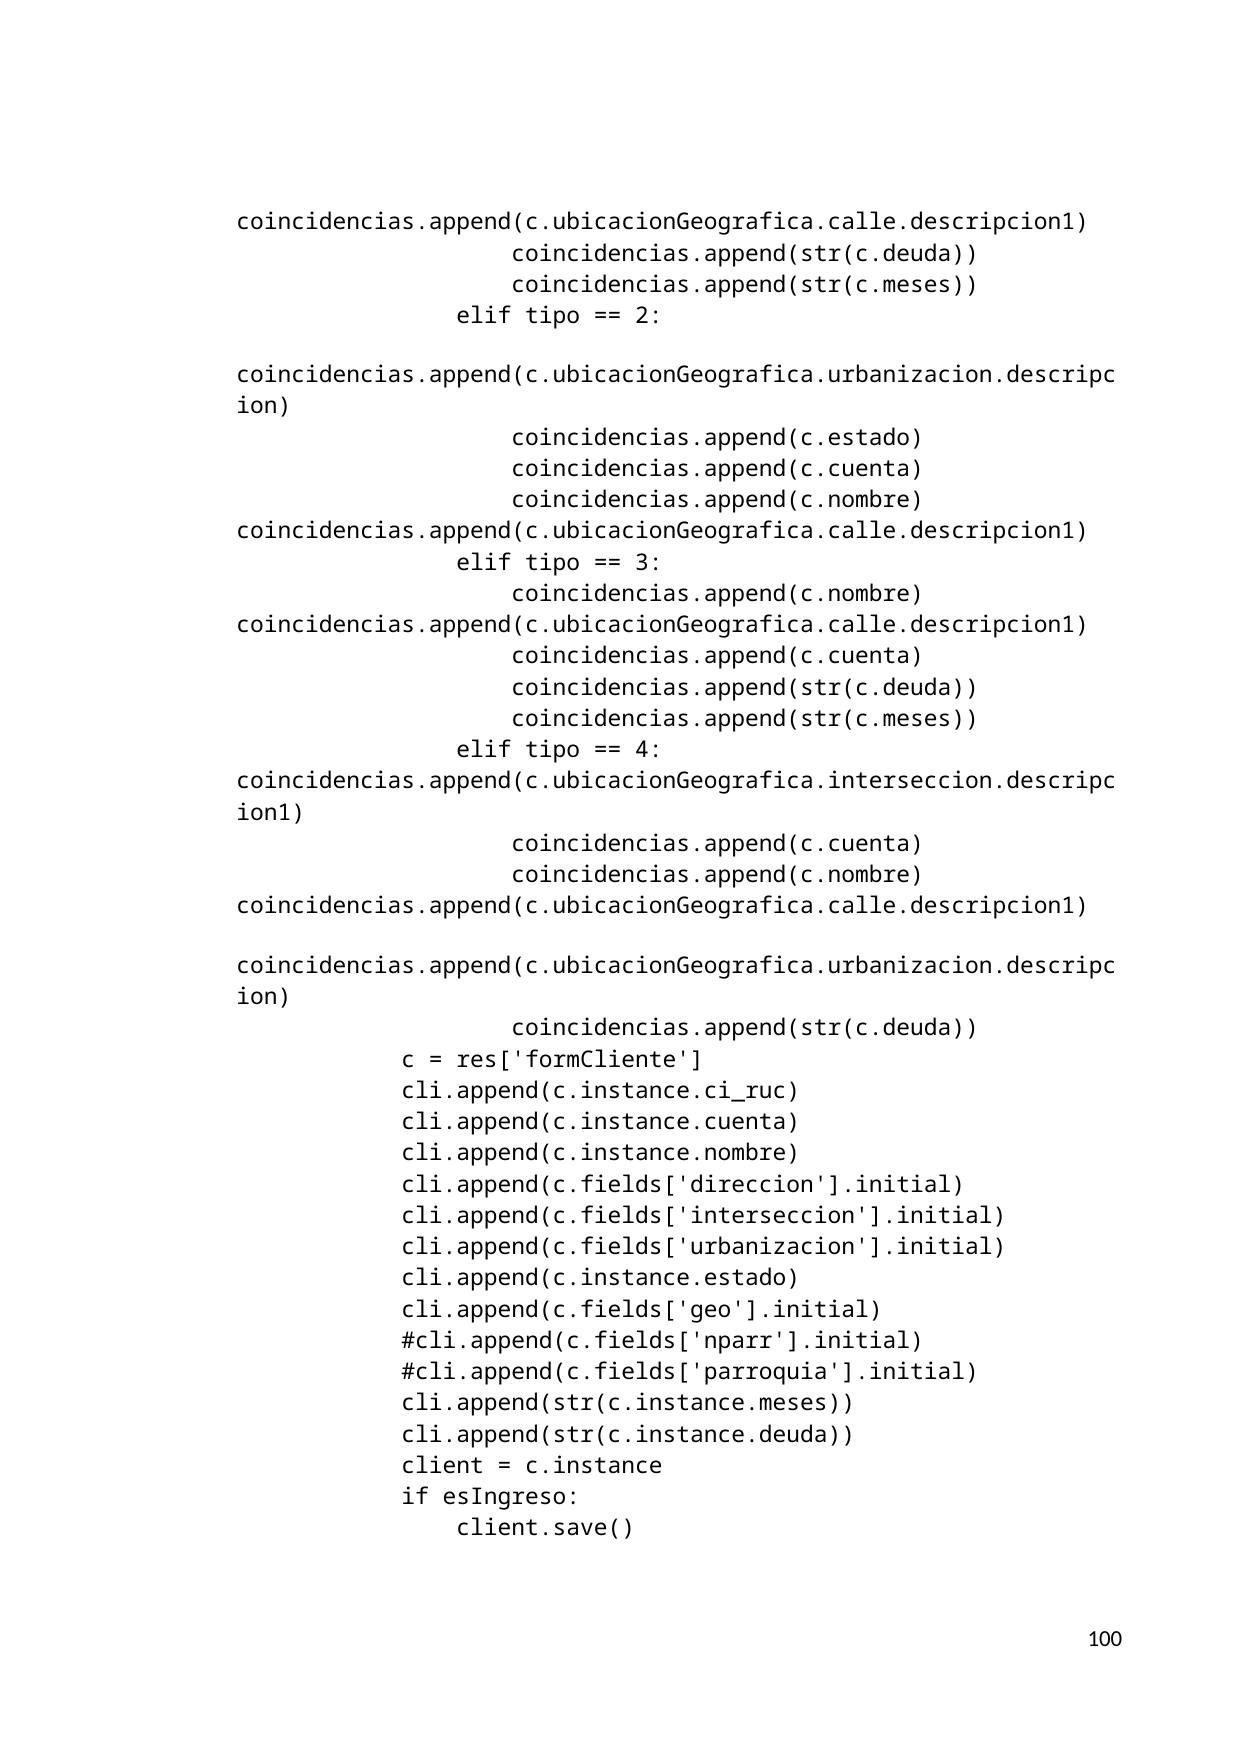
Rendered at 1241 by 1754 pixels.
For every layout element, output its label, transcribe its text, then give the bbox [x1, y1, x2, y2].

text coincidencias.append(c.nombre) coincidencias.append(c.ubicacionGeografica.calle.descripcion1) [236, 483, 1122, 546]
text elif tipo == 3: [236, 546, 1122, 577]
text cli.append(str(c.instance.meses)) [236, 1386, 1122, 1417]
text cli.append(c.instance.cuenta) [236, 1105, 1122, 1136]
text coincidencias.append(c.nombre) coincidencias.append(c.ubicacionGeografica.calle.descripcion1) [236, 577, 1122, 639]
text cli.append(c.fields['direccion'].initial) [236, 1167, 1122, 1199]
text cli.append(c.instance.estado) [236, 1261, 1122, 1292]
text coincidencias.append(c.ubicacionGeografica.urbanizacion.descripcion) [236, 921, 1122, 1011]
text coincidencias.append(str(c.meses)) [236, 268, 1122, 299]
text cli.append(c.instance.nombre) [236, 1136, 1122, 1167]
text coincidencias.append(str(c.meses)) [236, 702, 1122, 733]
text coincidencias.append(c.cuenta) [236, 452, 1122, 483]
text cli.append(c.instance.ci_ruc) [236, 1074, 1122, 1105]
text coincidencias.append(c.cuenta) [236, 639, 1122, 671]
text #cli.append(c.fields['nparr'].initial) [236, 1324, 1122, 1355]
text coincidencias.append(str(c.deuda)) [236, 671, 1122, 702]
text cli.append(c.fields['interseccion'].initial) [236, 1199, 1122, 1230]
text coincidencias.append(c.nombre) coincidencias.append(c.ubicacionGeografica.calle.descripcion1) [236, 858, 1122, 921]
text #cli.append(c.fields['parroquia'].initial) [236, 1355, 1122, 1386]
text coincidencias.append(c.cuenta) [236, 827, 1122, 858]
text coincidencias.append(c.ubicacionGeografica.calle.descripcion1) [236, 177, 1122, 236]
text coincidencias.append(c.estado) [236, 421, 1122, 452]
text cli.append(c.fields['geo'].initial) [236, 1292, 1122, 1324]
text coincidencias.append(str(c.deuda)) [236, 1011, 1122, 1042]
text client = c.instance [236, 1449, 1122, 1480]
text cli.append(str(c.instance.deuda)) [236, 1417, 1122, 1449]
text client.save() [236, 1511, 1122, 1542]
text elif tipo == 2: [236, 299, 1122, 330]
text if esIngreso: [236, 1480, 1122, 1511]
text coincidencias.append(c.ubicacionGeografica.urbanizacion.descripcion) [236, 330, 1122, 421]
text elif tipo == 4: coincidencias.append(c.ubicacionGeografica.interseccion.descripcion1) [236, 733, 1122, 827]
text cli.append(c.fields['urbanizacion'].initial) [236, 1230, 1122, 1261]
text coincidencias.append(str(c.deuda)) [236, 236, 1122, 268]
text c = res['formCliente'] [236, 1042, 1122, 1074]
